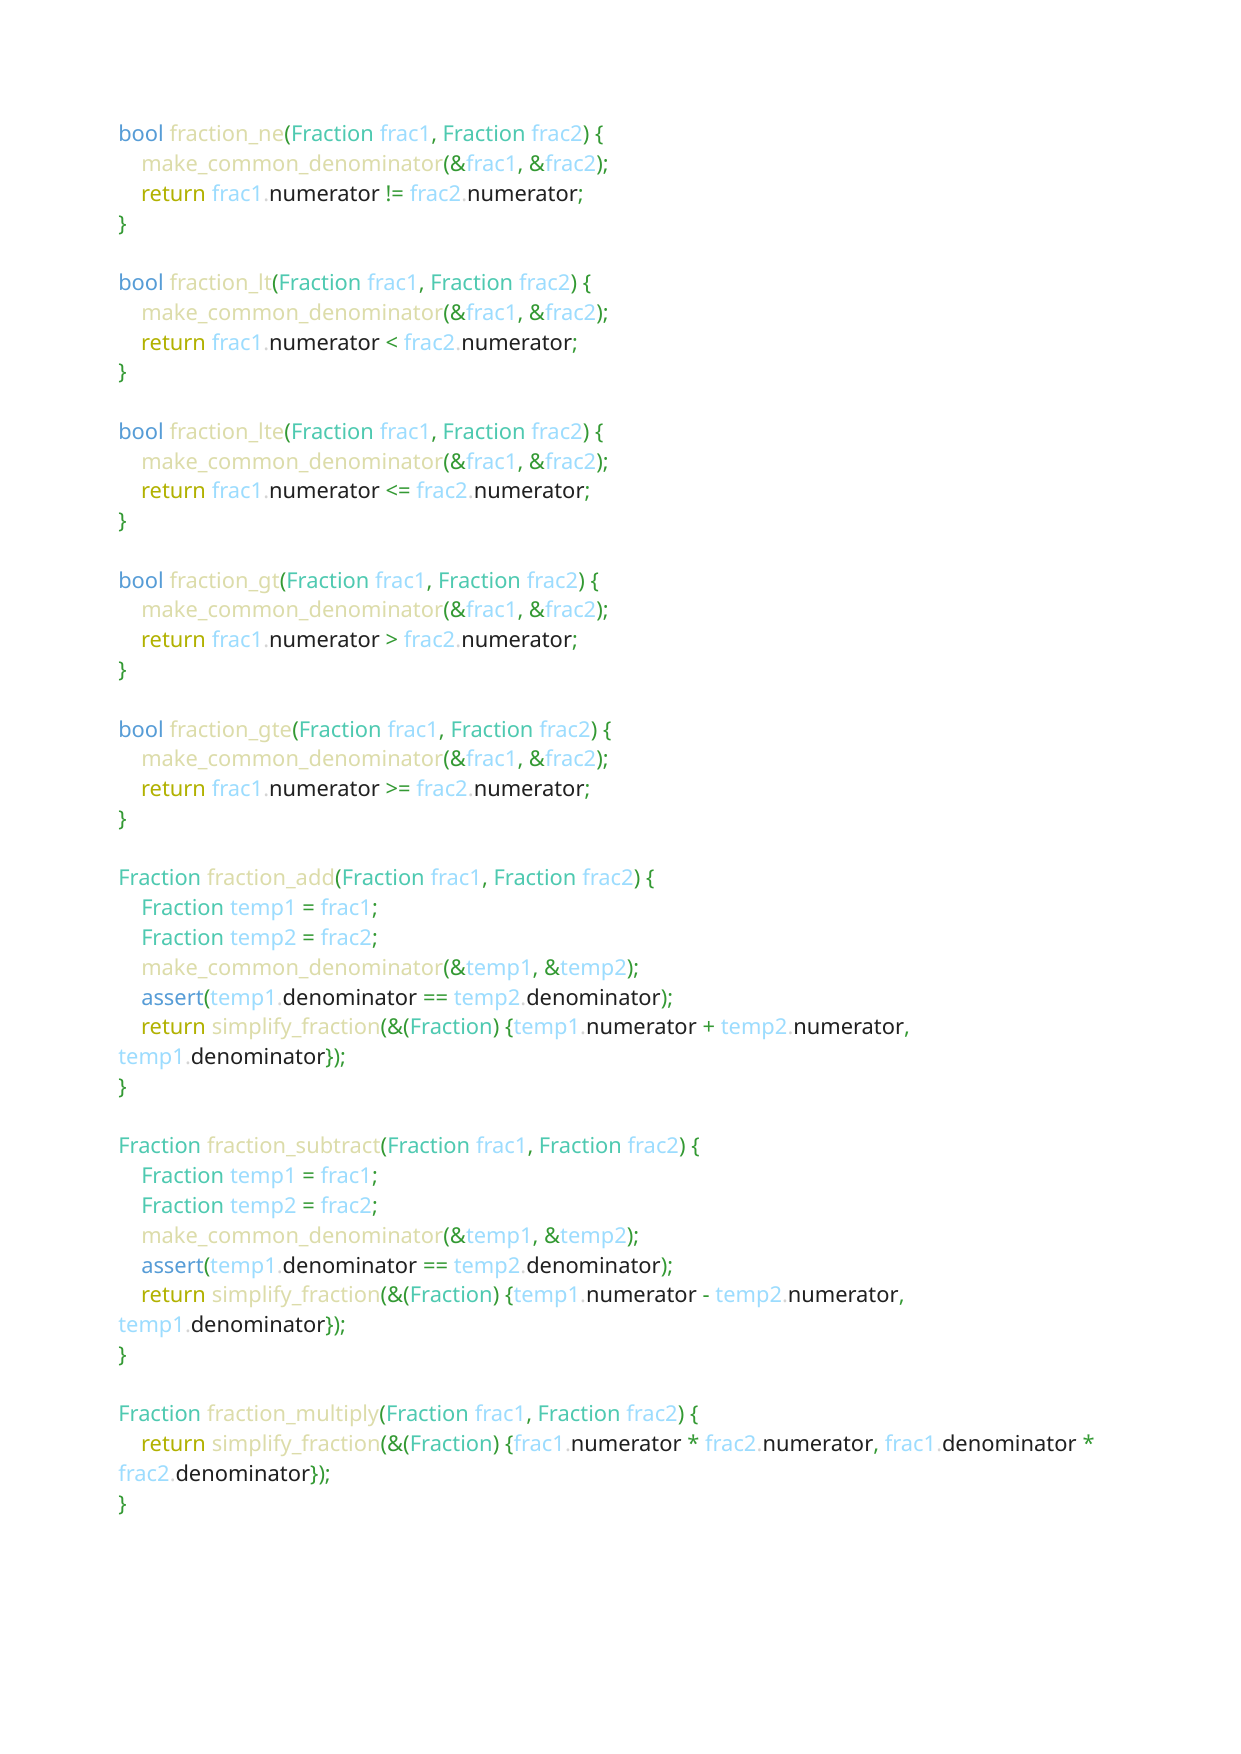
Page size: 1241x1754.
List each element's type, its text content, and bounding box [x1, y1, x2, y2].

text return frac1.numerator >= frac2.numerator; [118, 773, 1122, 803]
text Fraction temp1 = frac1; [118, 1160, 1122, 1190]
text Fraction temp2 = frac2; [118, 922, 1122, 952]
text make_common_denominator(&temp1, &temp2); [118, 952, 1122, 982]
text assert(temp1.denominator == temp2.denominator); [118, 982, 1122, 1011]
text make_common_denominator(&temp1, &temp2); [118, 1220, 1122, 1249]
text } [118, 505, 1122, 535]
text } [118, 207, 1122, 237]
text return frac1.numerator <= frac2.numerator; [118, 475, 1122, 505]
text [118, 148, 1122, 178]
text } [118, 803, 1122, 833]
text Fraction fraction_subtract(Fraction frac1, Fraction frac2) { [118, 1130, 1122, 1160]
text return frac1.numerator > frac2.numerator; [118, 624, 1122, 654]
text make_common_denominator(&frac1, &frac2); [118, 594, 1122, 624]
text make_common_denominator(&frac1, &frac2); [118, 297, 1122, 327]
text } [118, 1071, 1122, 1101]
text bool fraction_gt(Fraction frac1, Fraction frac2) { [118, 565, 1122, 594]
text return simplify_fraction(&(Fraction) {frac1.numerator * frac2.numerator, frac1.denominator * frac2.denominator}); [118, 1428, 1122, 1488]
text Fraction fraction_add(Fraction frac1, Fraction frac2) { [118, 862, 1122, 892]
text } [118, 356, 1122, 386]
text return simplify_fraction(&(Fraction) {temp1.numerator + temp2.numerator, temp1.denominator}); [118, 1011, 1122, 1071]
text Fraction temp1 = frac1; [118, 892, 1122, 922]
text bool fraction_lt(Fraction frac1, Fraction frac2) { [118, 267, 1122, 297]
text make_common_denominator(&frac1, &frac2); [118, 446, 1122, 475]
text bool fraction_gte(Fraction frac1, Fraction frac2) { [118, 713, 1122, 743]
text make_common_denominator(&frac1, &frac2); [118, 743, 1122, 773]
text } [118, 1339, 1122, 1369]
text return simplify_fraction(&(Fraction) {temp1.numerator - temp2.numerator, temp1.denominator}); [118, 1279, 1122, 1339]
text return frac1.numerator < frac2.numerator; [118, 327, 1122, 356]
text bool fraction_lte(Fraction frac1, Fraction frac2) { [118, 416, 1122, 446]
text bool fraction_ne(Fraction frac1, Fraction frac2) { [118, 118, 1122, 148]
text } [118, 654, 1122, 684]
text } [118, 1488, 1122, 1518]
text return frac1.numerator != frac2.numerator; [118, 178, 1122, 207]
text Fraction temp2 = frac2; [118, 1190, 1122, 1220]
text Fraction fraction_multiply(Fraction frac1, Fraction frac2) { [118, 1398, 1122, 1428]
text assert(temp1.denominator == temp2.denominator); [118, 1249, 1122, 1279]
